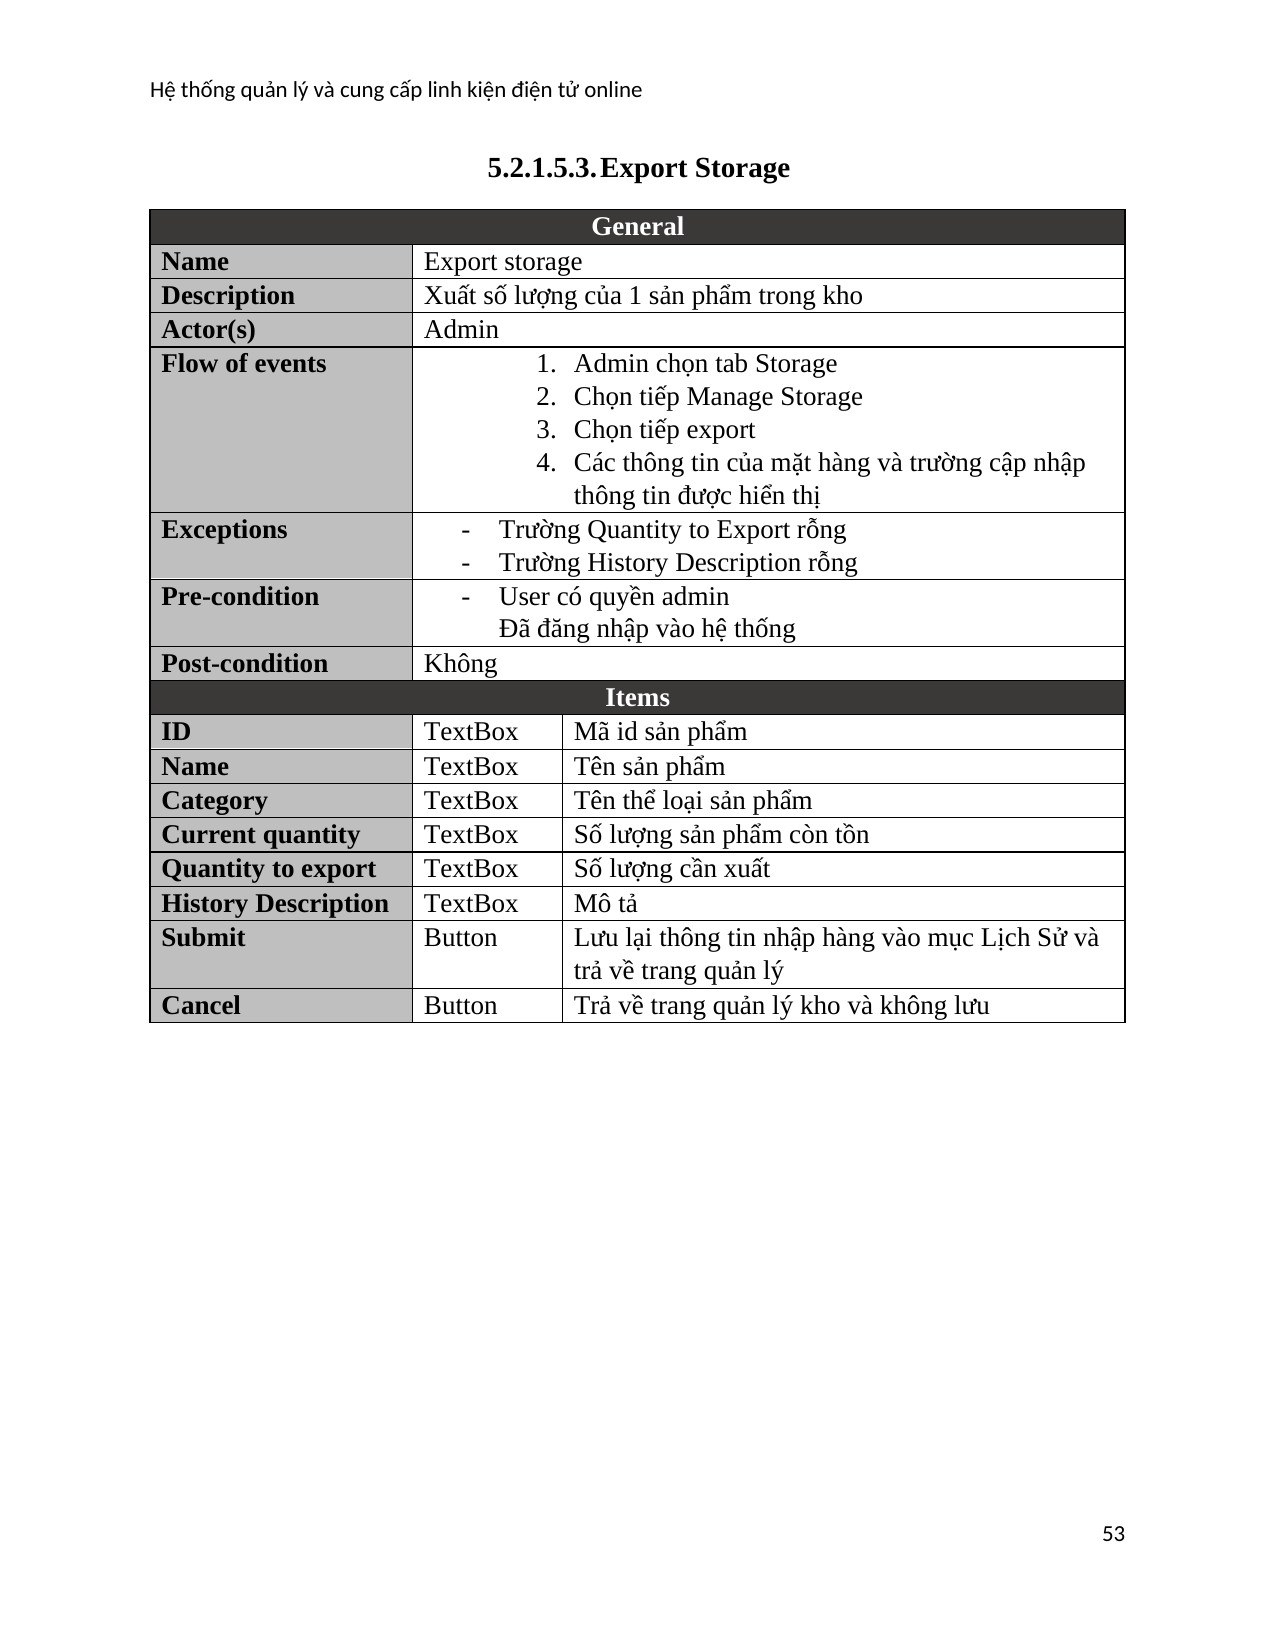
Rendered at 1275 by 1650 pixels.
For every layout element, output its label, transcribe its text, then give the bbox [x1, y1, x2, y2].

table_cell TextBox [413, 818, 562, 851]
table_cell Export storage [413, 245, 1124, 278]
table_cell Tên thể loại sản phẩm [563, 784, 1124, 817]
table_cell Pre-condition [151, 580, 412, 646]
table_cell Mô tả [563, 887, 1124, 920]
table_cell Quantity to export [151, 853, 412, 886]
table_cell Actor(s) [151, 313, 412, 346]
table_cell Mã id sản phẩm [563, 715, 1124, 748]
table_cell Button [413, 921, 562, 988]
table_cell Description [151, 279, 412, 312]
table_cell Flow of events [151, 348, 412, 512]
table_cell Xuất số lượng của 1 sản phẩm trong kho [413, 279, 1124, 312]
table_cell User có quyền admin Đã đăng nhập vào hệ thống [413, 580, 1124, 646]
table_cell Name [151, 245, 412, 278]
table_cell Số lượng cần xuất [563, 853, 1124, 886]
table_cell Lưu lại thông tin nhập hàng vào mục Lịch Sử và trả về trang quản lý [563, 921, 1124, 988]
table_cell History Description [151, 887, 412, 920]
table_cell Post-condition [151, 647, 412, 680]
table_cell Không [413, 647, 1124, 680]
table_header General [151, 210, 1124, 244]
list Export Storage [487, 150, 1125, 183]
table_cell Tên sản phẩm [563, 750, 1124, 783]
table_cell ID [151, 715, 412, 748]
table_cell Số lượng sản phẩm còn tồn [563, 818, 1124, 851]
table_cell Current quantity [151, 818, 412, 851]
table_cell TextBox [413, 784, 562, 817]
table_cell Trả về trang quản lý kho và không lưu [563, 989, 1124, 1022]
table_cell Admin chọn tab Storage Chọn tiếp Manage Storage Chọn tiếp export Các thông tin của mặt hàng và trường cập nhập thông tin được hiển thị [413, 348, 1124, 512]
table_cell TextBox [413, 750, 562, 783]
table_cell TextBox [413, 853, 562, 886]
table_cell TextBox [413, 887, 562, 920]
table_cell Items [151, 681, 1124, 714]
table_cell Name [151, 750, 412, 783]
table_cell Button [413, 989, 562, 1022]
table_cell TextBox [413, 715, 562, 748]
table_cell Submit [151, 921, 412, 988]
table_cell Trường Quantity to Export rỗng Trường History Description rỗng [413, 513, 1124, 578]
table_cell Exceptions [151, 513, 412, 578]
table_cell Admin [413, 313, 1124, 346]
table_cell Category [151, 784, 412, 817]
table_cell Cancel [151, 989, 412, 1022]
